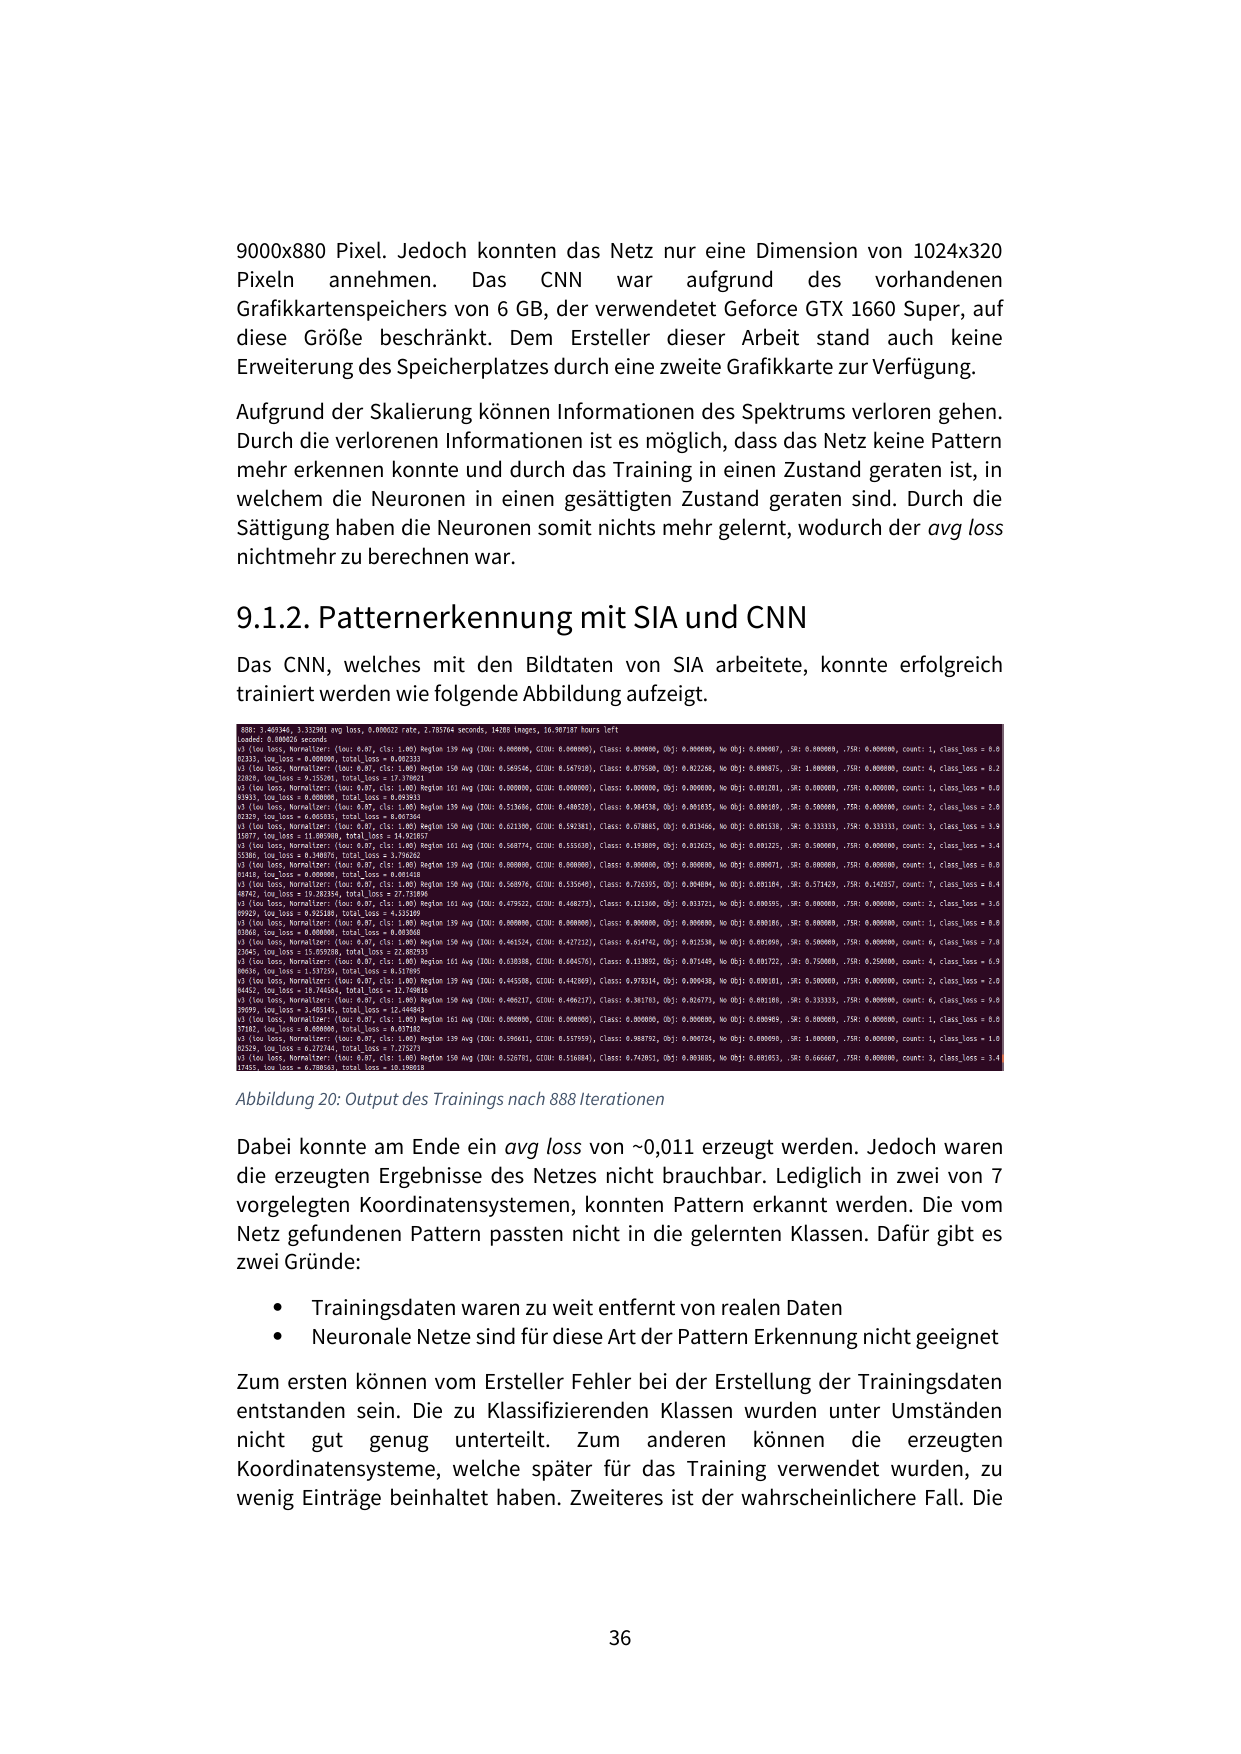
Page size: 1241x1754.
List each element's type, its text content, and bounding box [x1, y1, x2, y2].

text Dabei konnte am Ende ein avg loss von ~0,011 erzeugt werden. Jedoch waren die erzeugten Ergebnisse des Netzes nicht brauchbar. Lediglich in zwei von 7 vorgelegten Koordinatensystemen, konnten Pattern erkannt werden. Die vom Netz gefundenen Pattern passten nicht in die gelernten Klassen. Dafür gibt es zwei Gründe: [236, 1132, 1004, 1276]
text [236, 236, 1004, 381]
list Neuronale Netze sind für diese Art der Pattern Erkennung nicht geeignet [274, 1322, 1004, 1350]
text Aufgrund der Skalierung können Informationen des Spektrums verloren gehen. Durch die verlorenen Informationen ist es möglich, dass das Netz keine Pattern mehr erkennen konnte und durch das Training in einen Zustand geraten ist, in welchem die Neuronen in einen gesättigten Zustand geraten sind. Durch die Sättigung haben die Neuronen somit nichts mehr gelernt, wodurch der avg loss nichtmehr zu berechnen war. [236, 397, 1004, 570]
text Das CNN, welches mit den Bildtaten von SIA arbeitete, konnte erfolgreich trainiert werden wie folgende Abbildung aufzeigt. [236, 650, 1004, 707]
subtitle 9.1.2. Patternerkennung mit SIA und CNN [236, 595, 1004, 637]
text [236, 1367, 1004, 1511]
text Abbildung : Output des Trainings nach 888 Iterationen [236, 1087, 1004, 1111]
list Trainingsdaten waren zu weit entfernt von realen Daten [274, 1293, 1004, 1322]
picture [236, 724, 1004, 1071]
